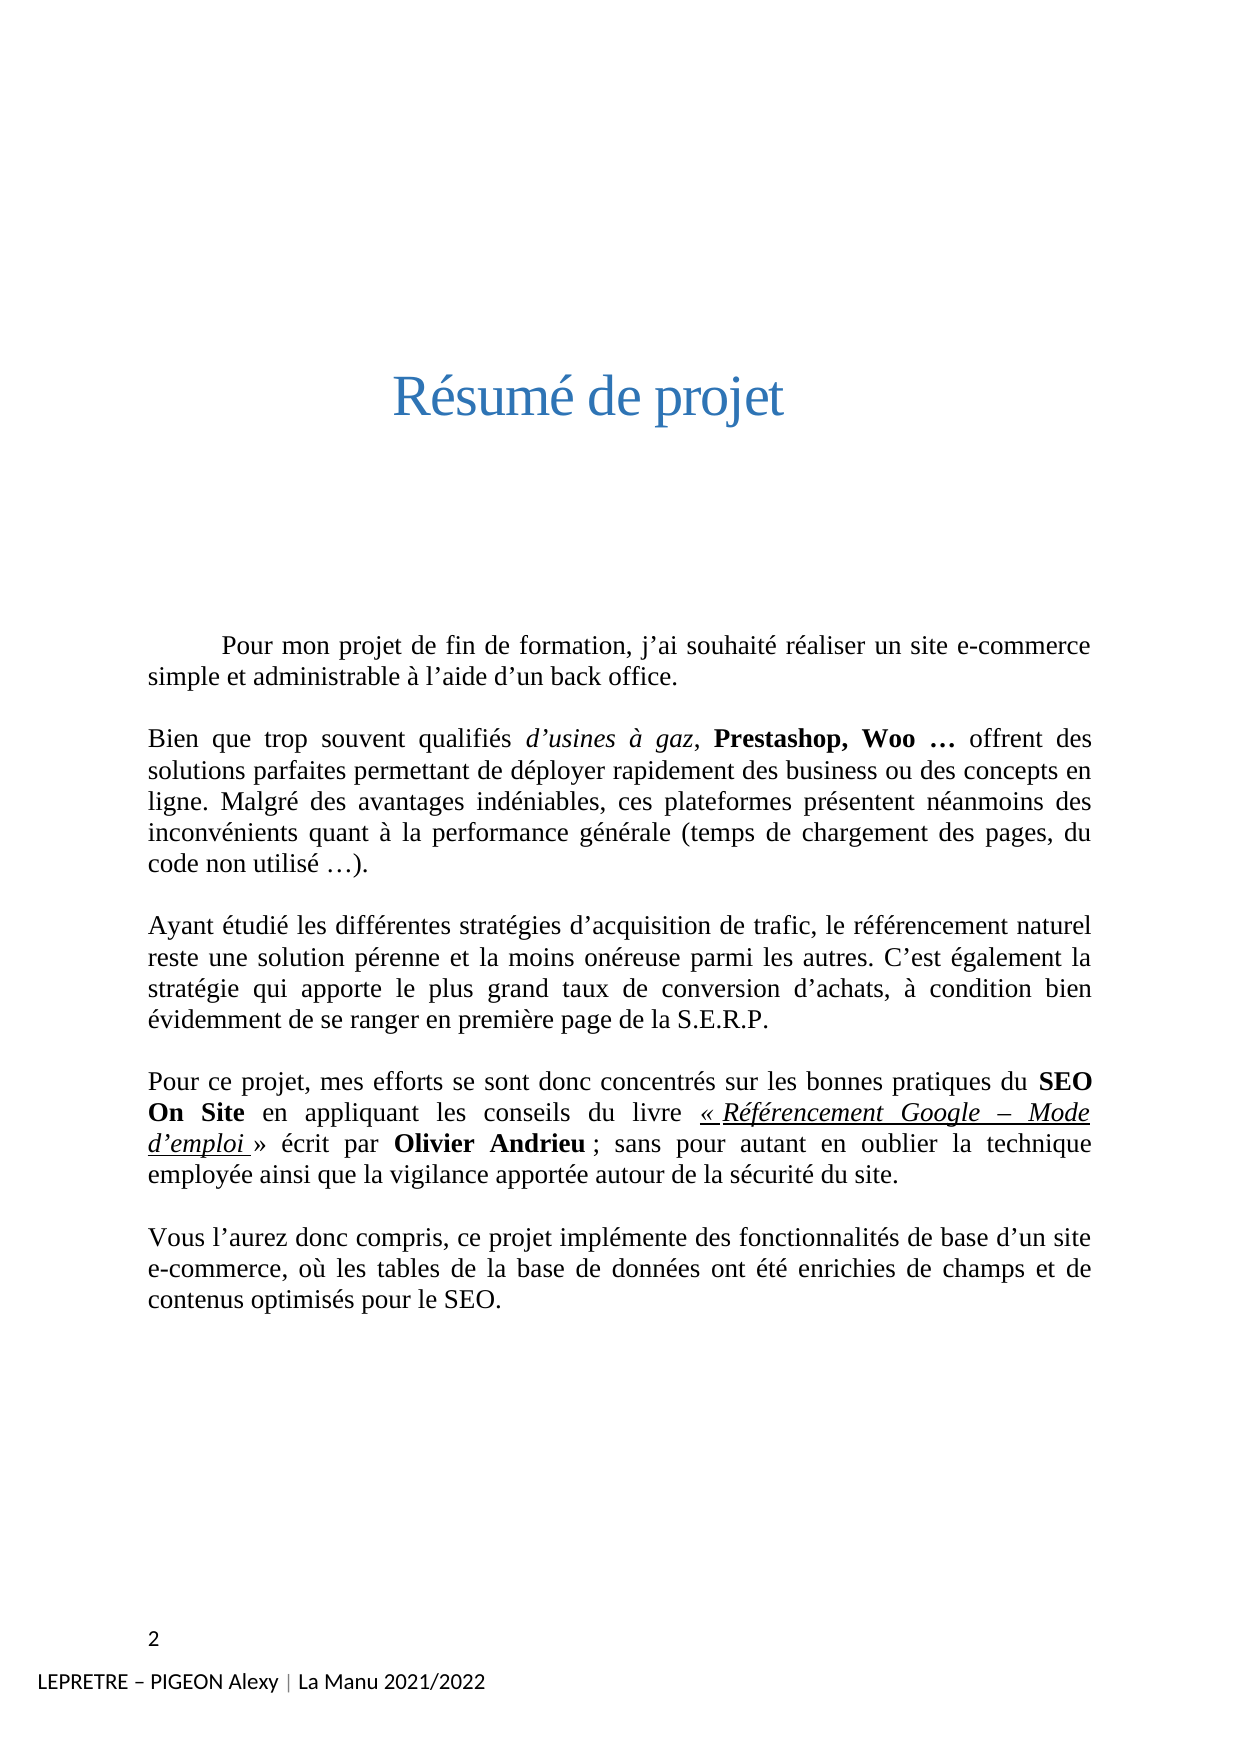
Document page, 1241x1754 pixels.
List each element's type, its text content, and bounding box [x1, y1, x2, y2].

text Bien que trop souvent qualifiés d’usines à gaz, Prestashop, Woo … offrent des solutions parfaites permettant de déployer rapidement des business ou des concepts en ligne. Malgré des avantages indéniables, ces plateformes présentent néanmoins des inconvénients quant à la performance générale (temps de chargement des pages, du code non utilisé …). [148, 723, 1093, 878]
text Pour mon projet de fin de formation, j’ai souhaité réaliser un site e-commerce simple et administrable à l’aide d’un back office. [148, 629, 1093, 691]
text Vous l’aurez donc compris, ce projet implémente des fonctionnalités de base d’un site e-commerce, où les tables de la base de données ont été enrichies de champs et de contenus optimisés pour le SEO. [148, 1221, 1093, 1314]
text Ayant étudié les différentes stratégies d’acquisition de trafic, le référencement naturel reste une solution pérenne et la moins onéreuse parmi les autres. C’est également la stratégie qui apporte le plus grand taux de conversion d’achats, à condition bien évidemment de se ranger en première page de la S.E.R.P. [148, 909, 1093, 1034]
text Pour ce projet, mes efforts se sont donc concentrés sur les bonnes pratiques du SEO On Site en appliquant les conseils du livre « Référencement Google – Mode d’emploi » écrit par Olivier Andrieu ; sans pour autant en oublier la technique employée ainsi que la vigilance apportée autour de la sécurité du site. [148, 1065, 1093, 1190]
title Résumé de projet [148, 361, 1031, 428]
